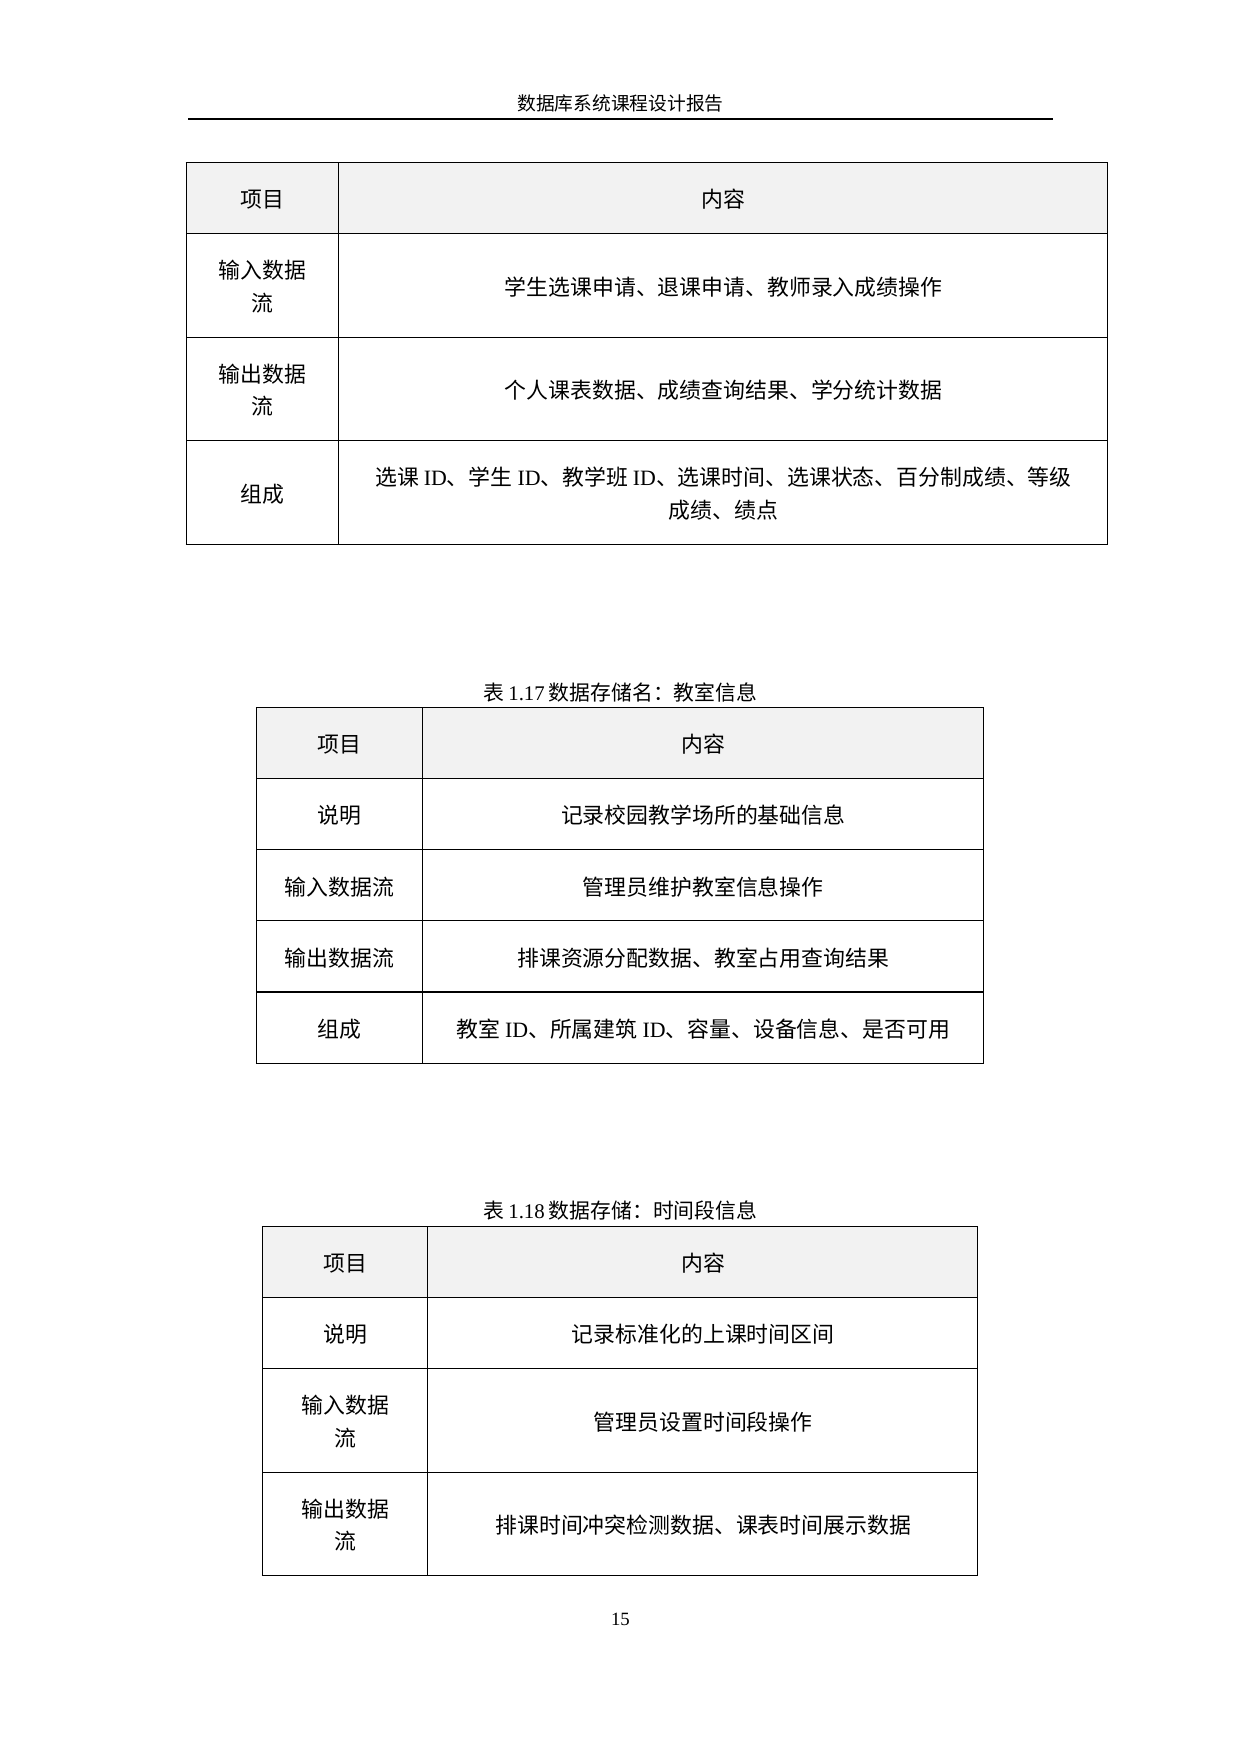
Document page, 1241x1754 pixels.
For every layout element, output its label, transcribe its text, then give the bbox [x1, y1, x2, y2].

table_cell 记录标准化的上课时间区间 [428, 1298, 977, 1368]
table_header 项目 [187, 163, 338, 233]
table_header 项目 [263, 1227, 427, 1297]
table_cell 排课资源分配数据、教室占用查询结果 [423, 921, 983, 991]
table_cell 输出数据流 [187, 338, 338, 440]
table_cell 选课 ID、学生 ID、教学班 ID、选课时间、选课状态、百分制成绩、等级成绩、绩点 [339, 441, 1107, 544]
table_header 项目 [257, 708, 422, 778]
text 表1.18数据存储：时间段信息 [187, 1193, 1053, 1226]
table_cell 排课时间冲突检测数据、课表时间展示数据 [428, 1473, 977, 1575]
table_cell 记录校园教学场所的基础信息 [423, 779, 983, 849]
table_cell 输出数据流 [257, 921, 422, 991]
table_cell 管理员设置时间段操作 [428, 1369, 977, 1472]
table_header 内容 [428, 1227, 977, 1297]
table_cell 输出数据流 [263, 1473, 427, 1575]
table_cell 教室 ID、所属建筑 ID、容量、设备信息、是否可用 [423, 993, 983, 1062]
table_header 内容 [339, 163, 1107, 233]
table_cell 说明 [263, 1298, 427, 1368]
table_cell 输入数据流 [263, 1369, 427, 1472]
table_cell 个人课表数据、成绩查询结果、学分统计数据 [339, 338, 1107, 440]
table_header 内容 [423, 708, 983, 778]
table_cell 学生选课申请、退课申请、教师录入成绩操作 [339, 234, 1107, 337]
text 表1.17数据存储名：教室信息 [187, 675, 1053, 707]
table_cell 输入数据流 [257, 850, 422, 920]
table_cell 管理员维护教室信息操作 [423, 850, 983, 920]
table_cell 组成 [257, 993, 422, 1062]
table_cell 组成 [187, 441, 338, 544]
table_cell 输入数据流 [187, 234, 338, 337]
table_cell 说明 [257, 779, 422, 849]
